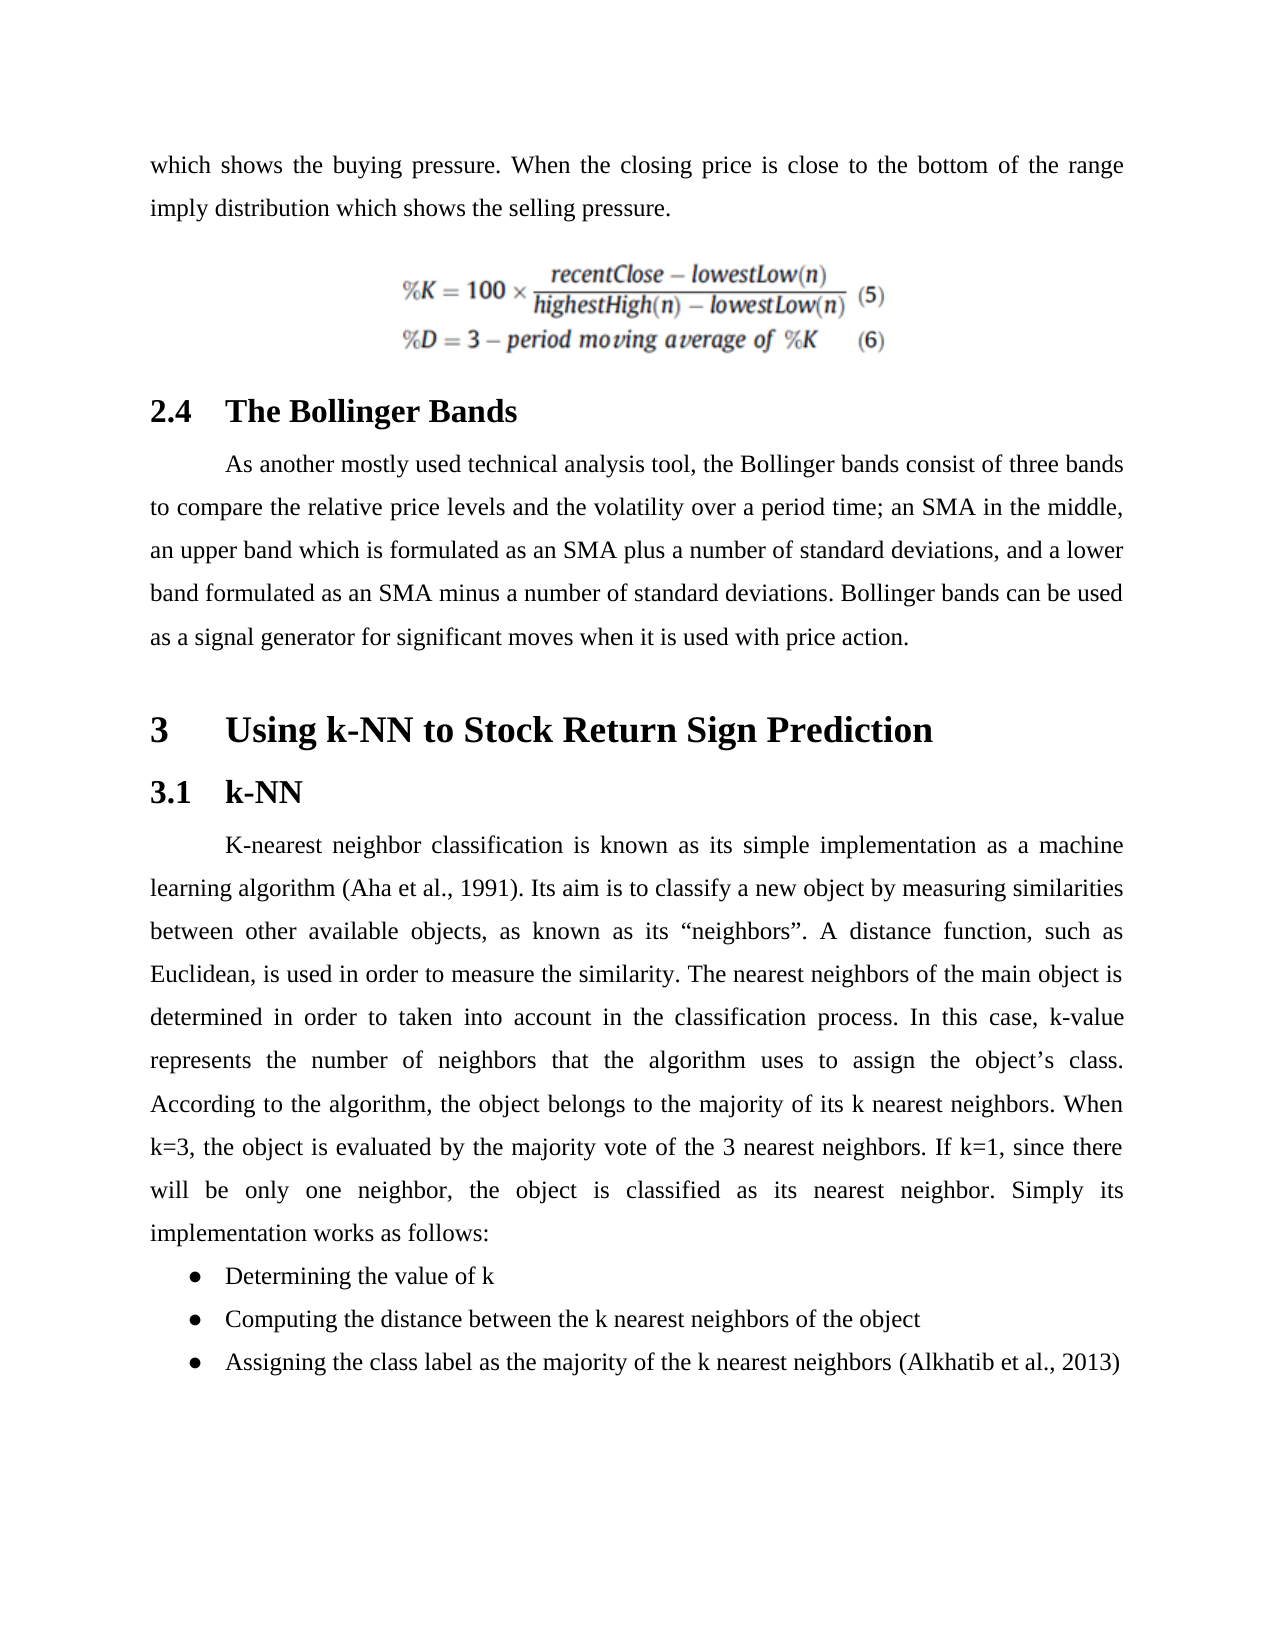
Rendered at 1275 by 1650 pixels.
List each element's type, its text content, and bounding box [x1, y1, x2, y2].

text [150, 150, 1125, 222]
picture [384, 236, 891, 373]
text K-nearest neighbor classification is known as its simple implementation as a machine learning algorithm (Aha et al., 1991). Its aim is to classify a new object by measuring similarities between other available objects, as known as its “neighbors”. A distance function, such as Euclidean, is used in order to measure the similarity. The nearest neighbors of the main object is determined in order to taken into account in the classification process. In this case, k-value represents the number of neighbors that the algorithm uses to assign the object’s class. According to the algorithm, the object belongs to the majority of its k nearest neighbors. When k=3, the object is evaluated by the majority vote of the 3 nearest neighbors. If k=1, since there will be only one neighbor, the object is classified as its nearest neighbor. Simply its implementation works as follows: [150, 830, 1125, 1247]
list Determining the value of k [187, 1261, 1125, 1290]
list Assigning the class label as the majority of the k nearest neighbors (Alkhatib et al., 2013) [187, 1347, 1125, 1376]
subtitle 2.4 The Bollinger Bands [150, 392, 1125, 430]
list Computing the distance between the k nearest neighbors of the object [187, 1304, 1125, 1333]
subtitle 3.1 k-NN [150, 772, 1125, 811]
text As another mostly used technical analysis tool, the Bollinger bands consist of three bands to compare the relative price levels and the volatility over a period time; an SMA in the middle, an upper band which is formulated as an SMA plus a number of standard deviations, and a lower band formulated as an SMA minus a number of standard deviations. Bollinger bands can be used as a signal generator for significant moves when it is used with price action. [150, 449, 1125, 650]
subtitle 3 Using k-NN to Stock Return Sign Prediction [150, 708, 1125, 751]
